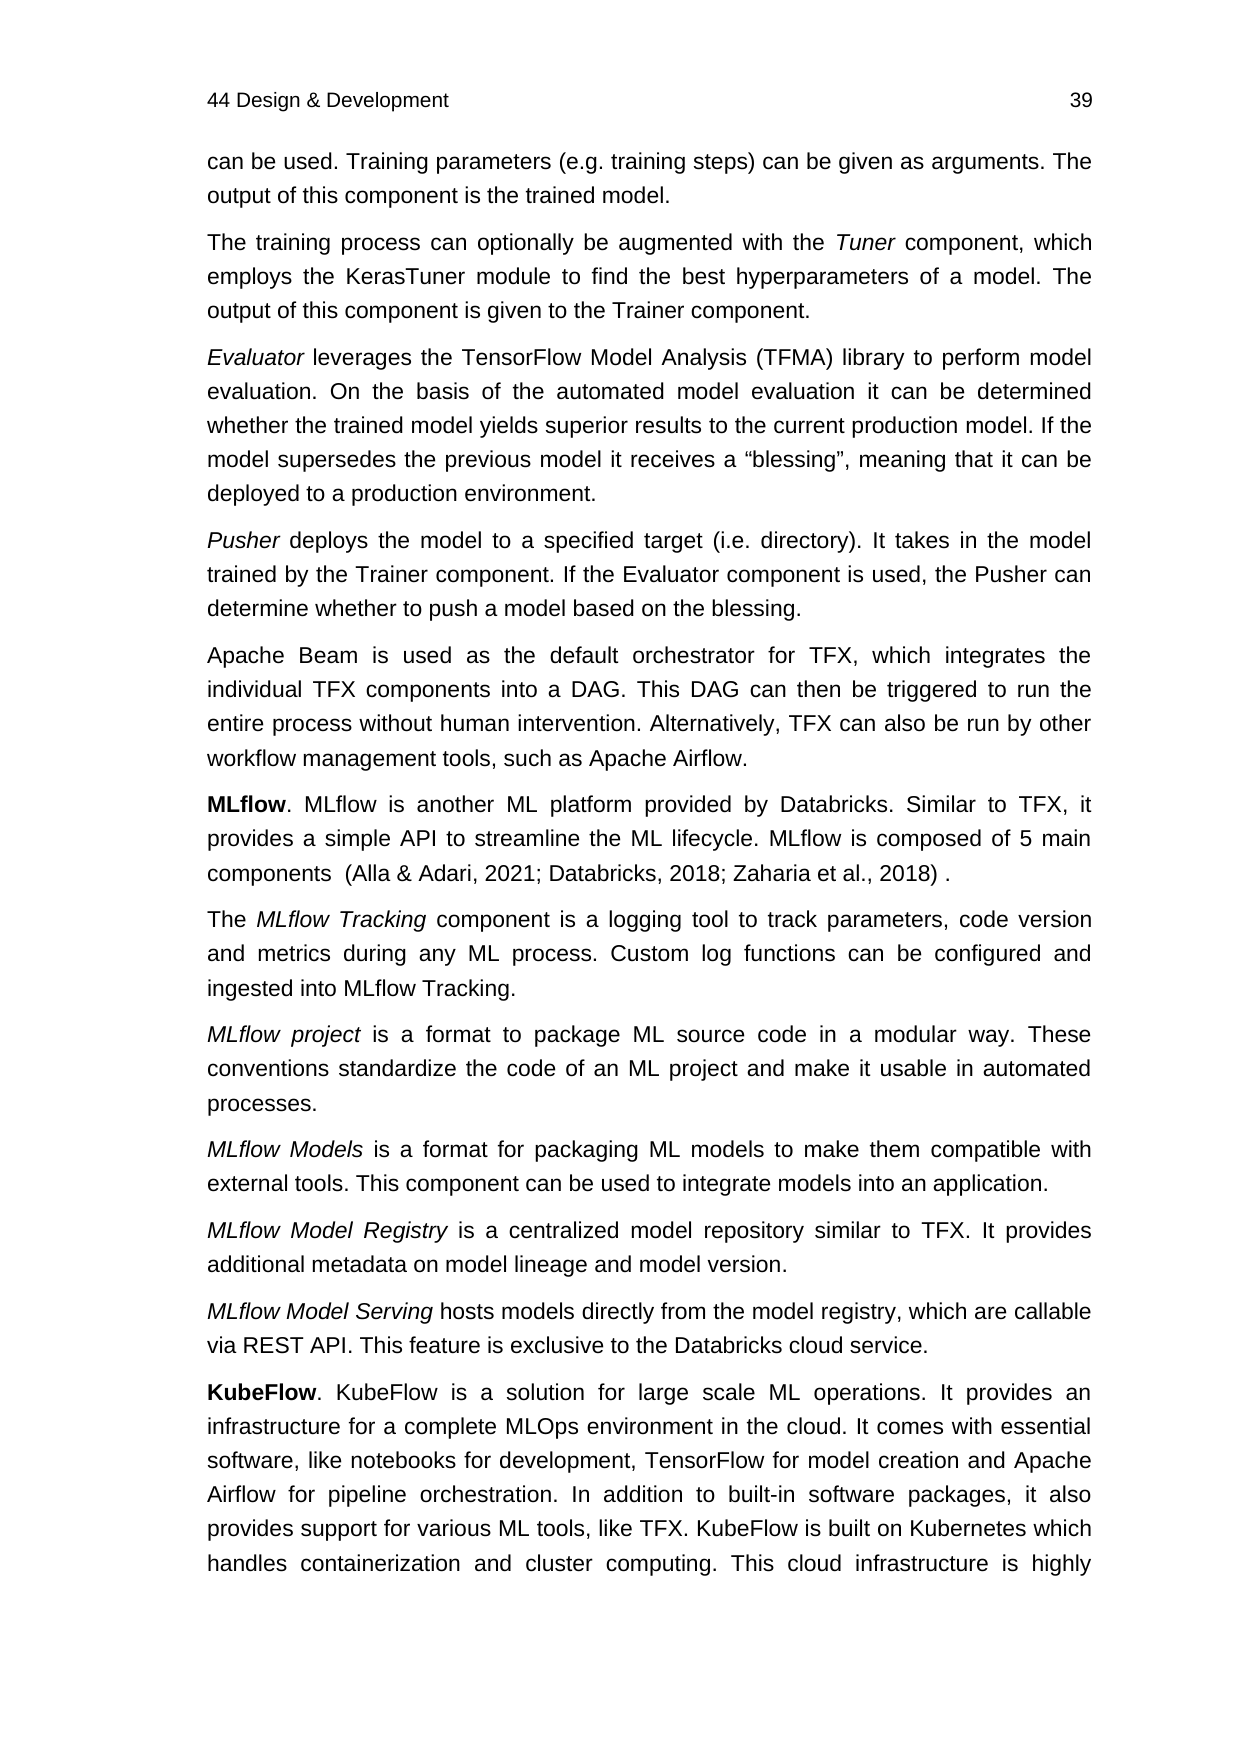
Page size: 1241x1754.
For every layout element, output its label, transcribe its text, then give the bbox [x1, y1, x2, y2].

text Apache Beam is used as the default orchestrator for TFX, which integrates the individual TFX components into a DAG. This DAG can then be triggered to run the entire process without human intervention. Alternatively, TFX can also be run by other workflow management tools, such as Apache Airflow. [207, 642, 1092, 771]
text The training process can optionally be augmented with the Tuner component, which employs the KerasTuner module to find the best hyperparameters of a model. The output of this component is given to the Trainer component. [207, 229, 1092, 323]
text MLflow project is a format to package ML source code in a modular way. These conventions standardize the code of an ML project and make it usable in automated processes. [207, 1021, 1092, 1116]
text MLflow Models is a format for packaging ML models to make them compatible with external tools. This component can be used to integrate models into an application. [207, 1136, 1092, 1197]
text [207, 148, 1092, 208]
text MLflow. MLflow is another ML platform provided by Databricks. Similar to TFX, it provides a simple API to streamline the ML lifecycle. MLflow is composed of 5 main components . [207, 791, 1092, 886]
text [207, 1379, 1092, 1576]
text Evaluator leverages the TensorFlow Model Analysis (TFMA) library to perform model evaluation. On the basis of the automated model evaluation it can be determined whether the trained model yields superior results to the current production model. If the model supersedes the previous model it receives a “blessing”, meaning that it can be deployed to a production environment. [207, 344, 1092, 507]
text MLflow Model Registry is a centralized model repository similar to TFX. It provides additional metadata on model lineage and model version. [207, 1217, 1092, 1278]
text MLflow Model Serving hosts models directly from the model registry, which are callable via REST API. This feature is exclusive to the Databricks cloud service. [207, 1298, 1092, 1358]
text The MLflow Tracking component is a logging tool to track parameters, code version and metrics during any ML process. Custom log functions can be configured and ingested into MLflow Tracking. [207, 906, 1092, 1001]
text Pusher deploys the model to a specified target (i.e. directory). It takes in the model trained by the Trainer component. If the Evaluator component is used, the Pusher can determine whether to push a model based on the blessing. [207, 527, 1092, 622]
